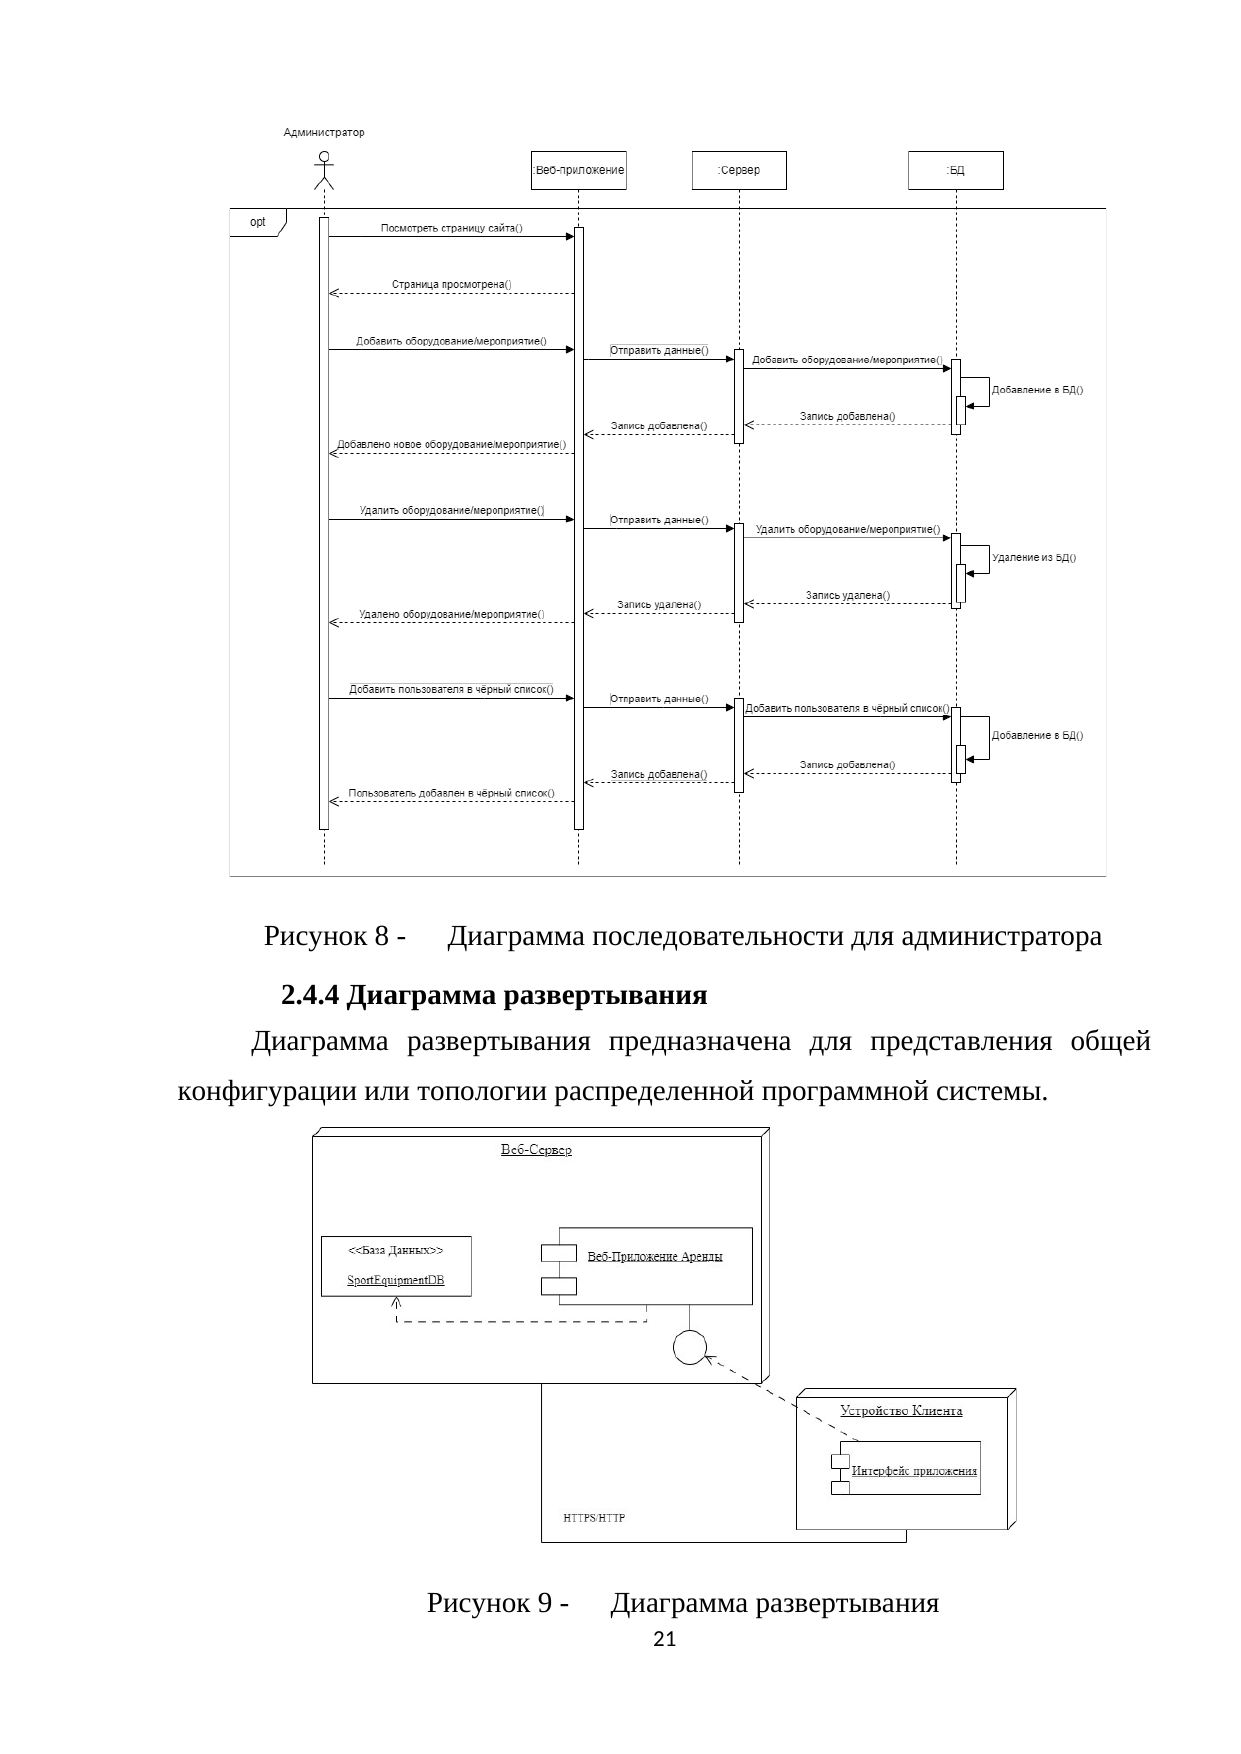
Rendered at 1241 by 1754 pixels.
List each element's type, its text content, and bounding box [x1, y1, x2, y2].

text Диаграмма развертывания [215, 1585, 1152, 1619]
text Диаграмма развертывания предназначена для представления общей конфигурации или топологии распределенной программной системы. [177, 1023, 1152, 1107]
text Диаграмма развертывания [281, 977, 1152, 1011]
picture [312, 1127, 1017, 1544]
picture [229, 118, 1107, 877]
text Диаграмма последовательности для администратора [215, 918, 1152, 952]
